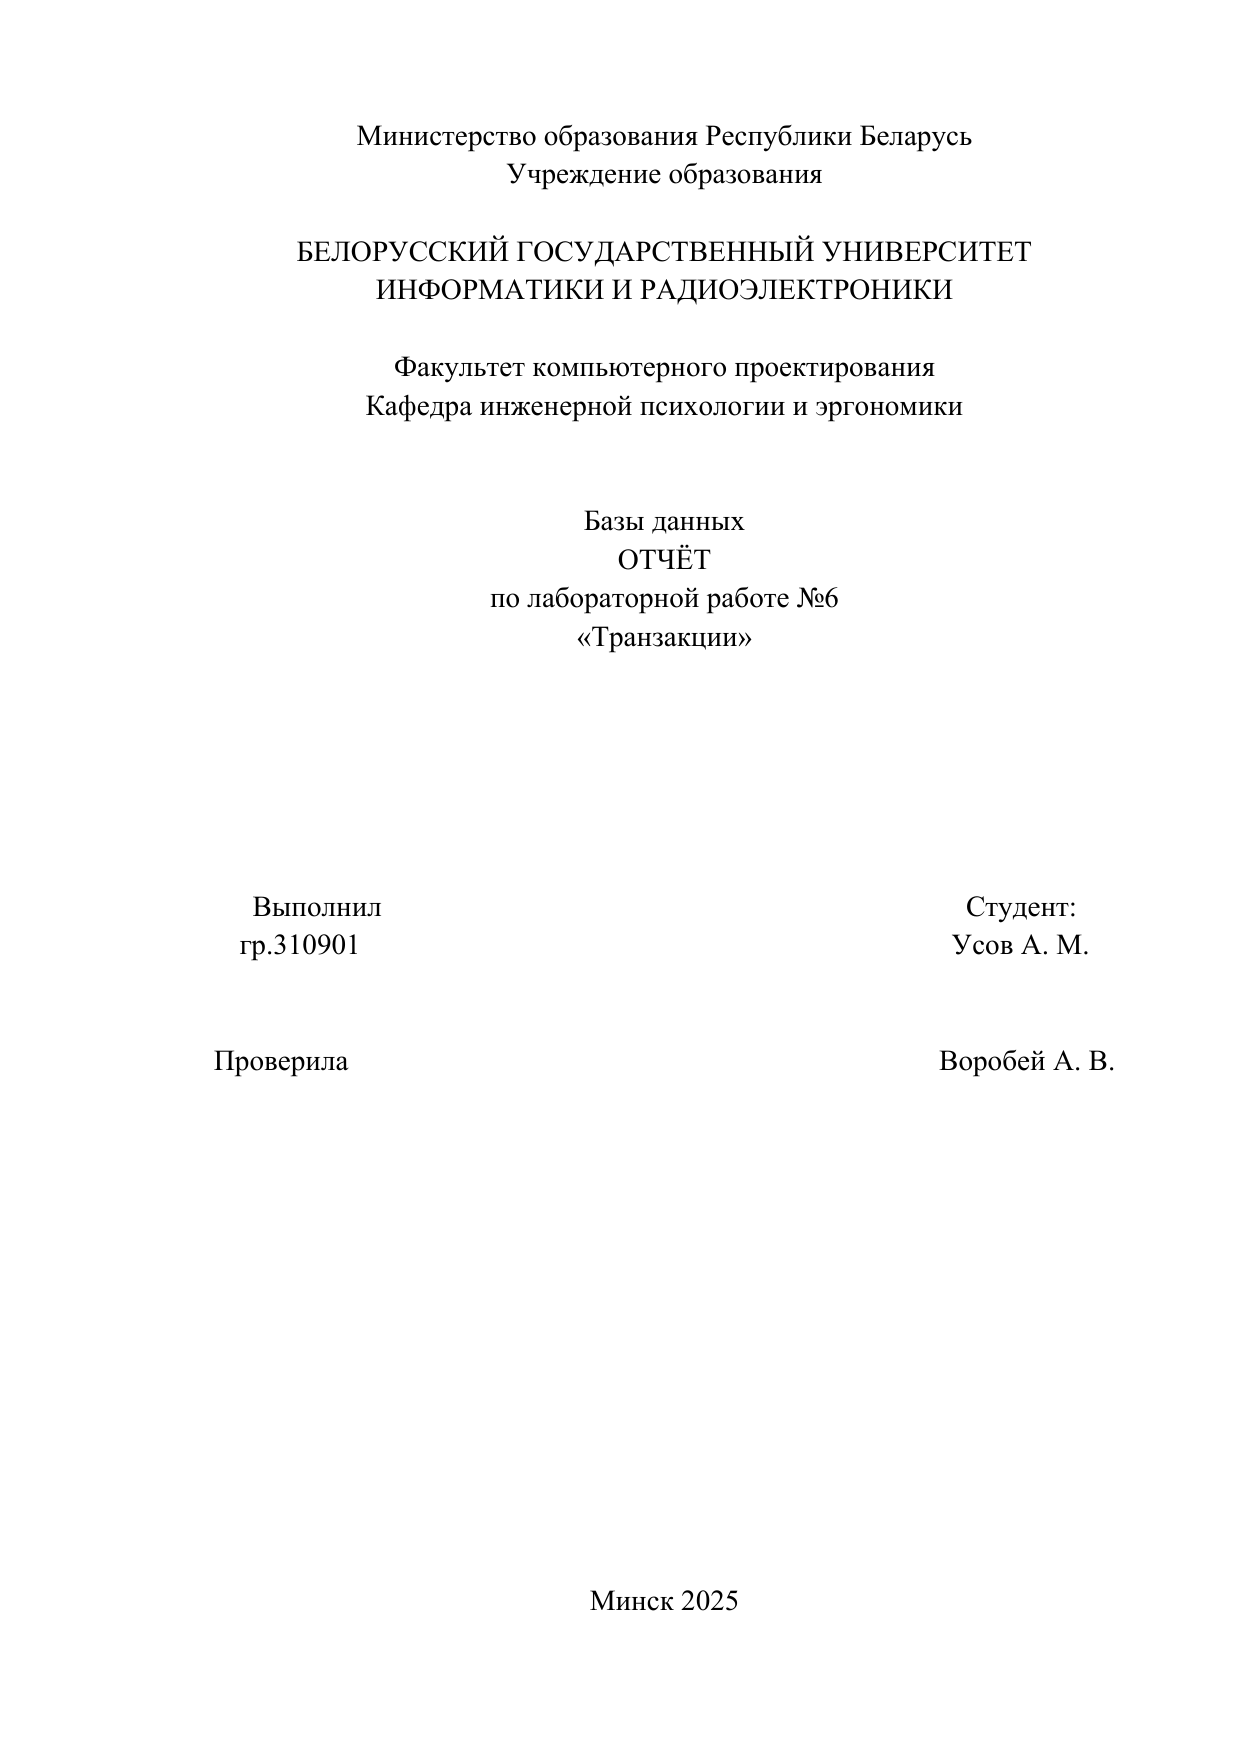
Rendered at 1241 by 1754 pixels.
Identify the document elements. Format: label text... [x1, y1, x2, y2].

text «Транзакции» [177, 619, 1152, 653]
text ИНФОРМАТИКИ И РАДИОЭЛЕКТРОНИКИ [177, 272, 1152, 306]
text Факультет компьютерного проектирования [177, 349, 1152, 383]
text Министерство образования Республики Беларусь [177, 118, 1152, 152]
text Кафедра инженерной психологии и эргономики [177, 388, 1152, 421]
text Выполнил Студент: гр.310901 Усов А. М. [177, 889, 1152, 961]
text Учреждение образования [177, 157, 1152, 190]
text по лабораторной работе №6 [177, 581, 1152, 614]
text БЕЛОРУССКИЙ ГОСУДАРСТВЕННЫЙ УНИВЕРСИТЕТ [177, 234, 1152, 267]
text Базы данных [177, 503, 1152, 537]
text Минск 2025 [177, 1583, 1152, 1616]
text ОТЧЁТ [177, 542, 1152, 576]
text Проверила Воробей А. В. [177, 1043, 1152, 1077]
